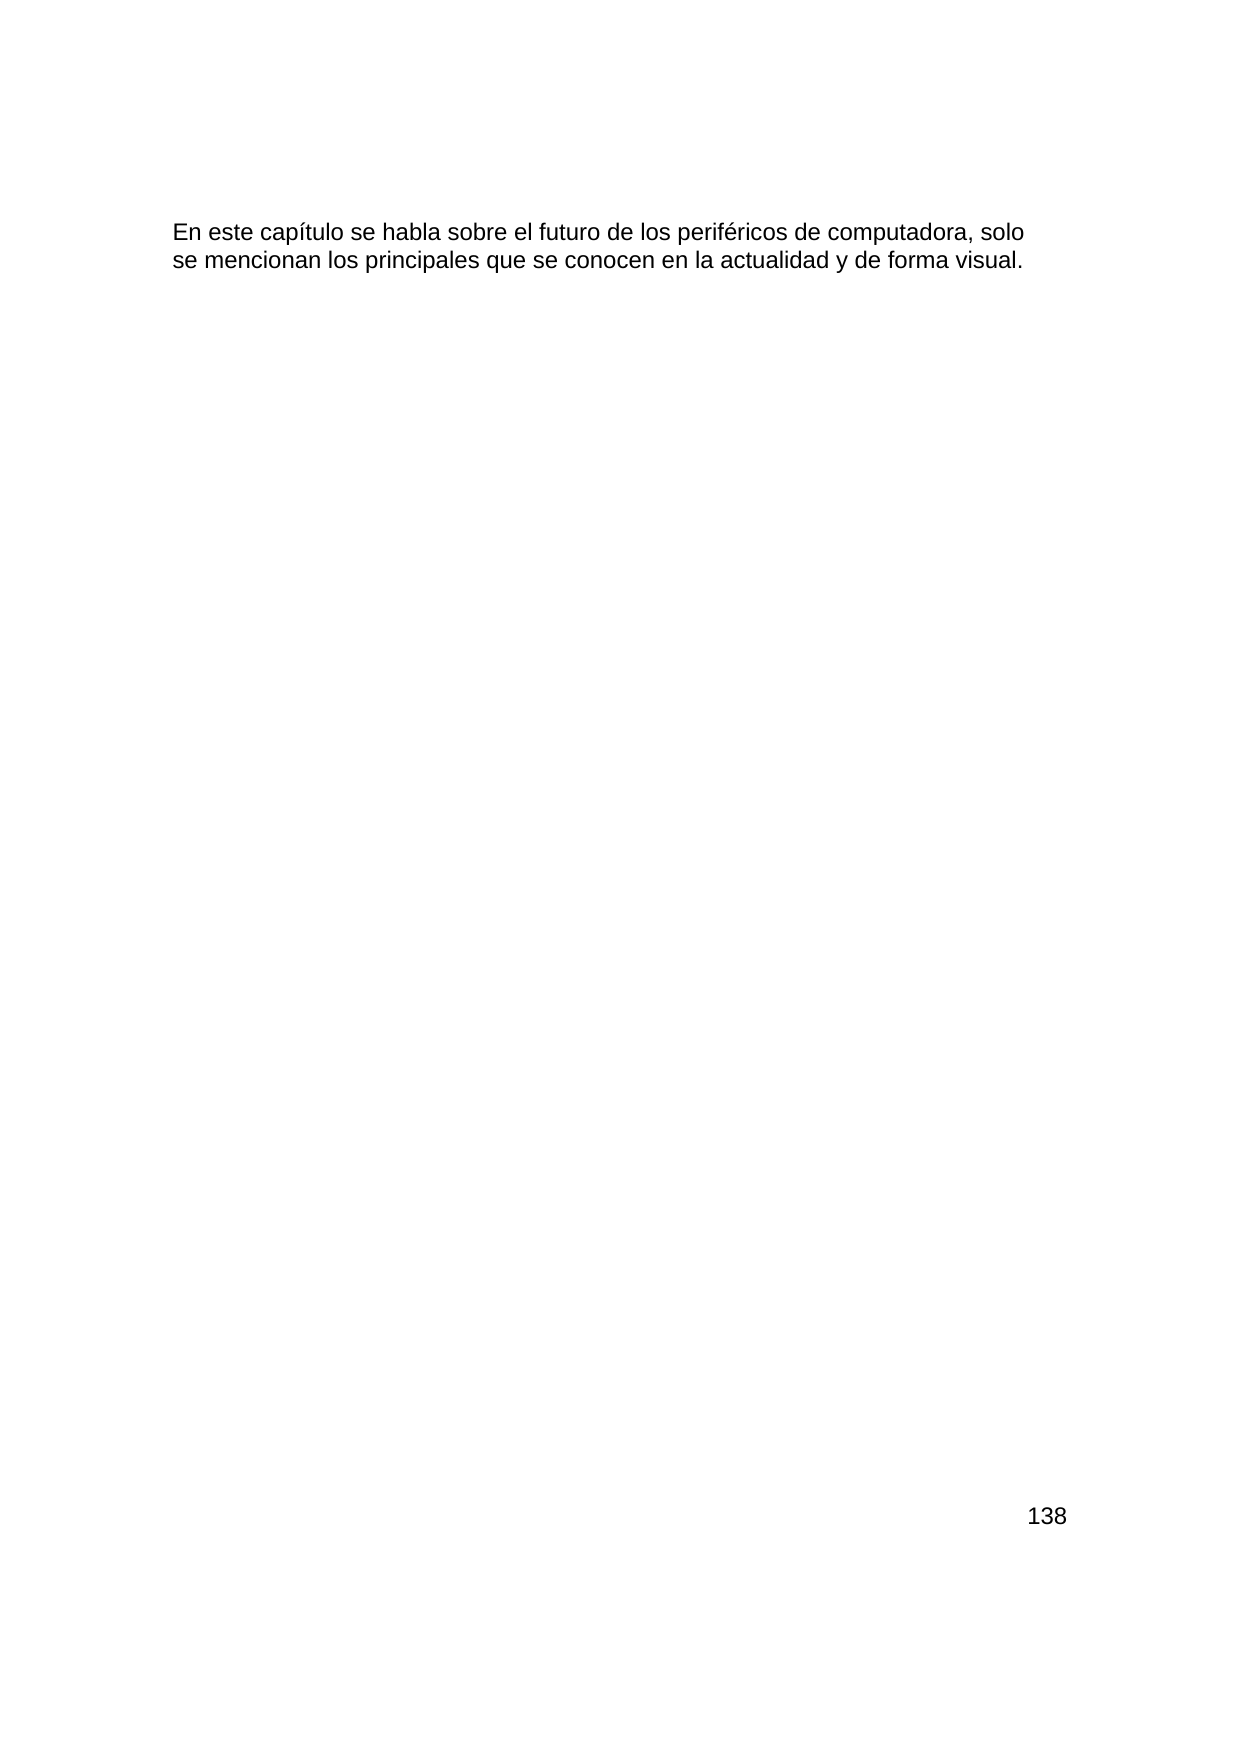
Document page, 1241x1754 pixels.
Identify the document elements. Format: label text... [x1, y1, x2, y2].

text En este capítulo se habla sobre el futuro de los periféricos de computadora, solo se mencionan los principales que se conocen en la actualidad y de forma visual. [172, 218, 1043, 273]
